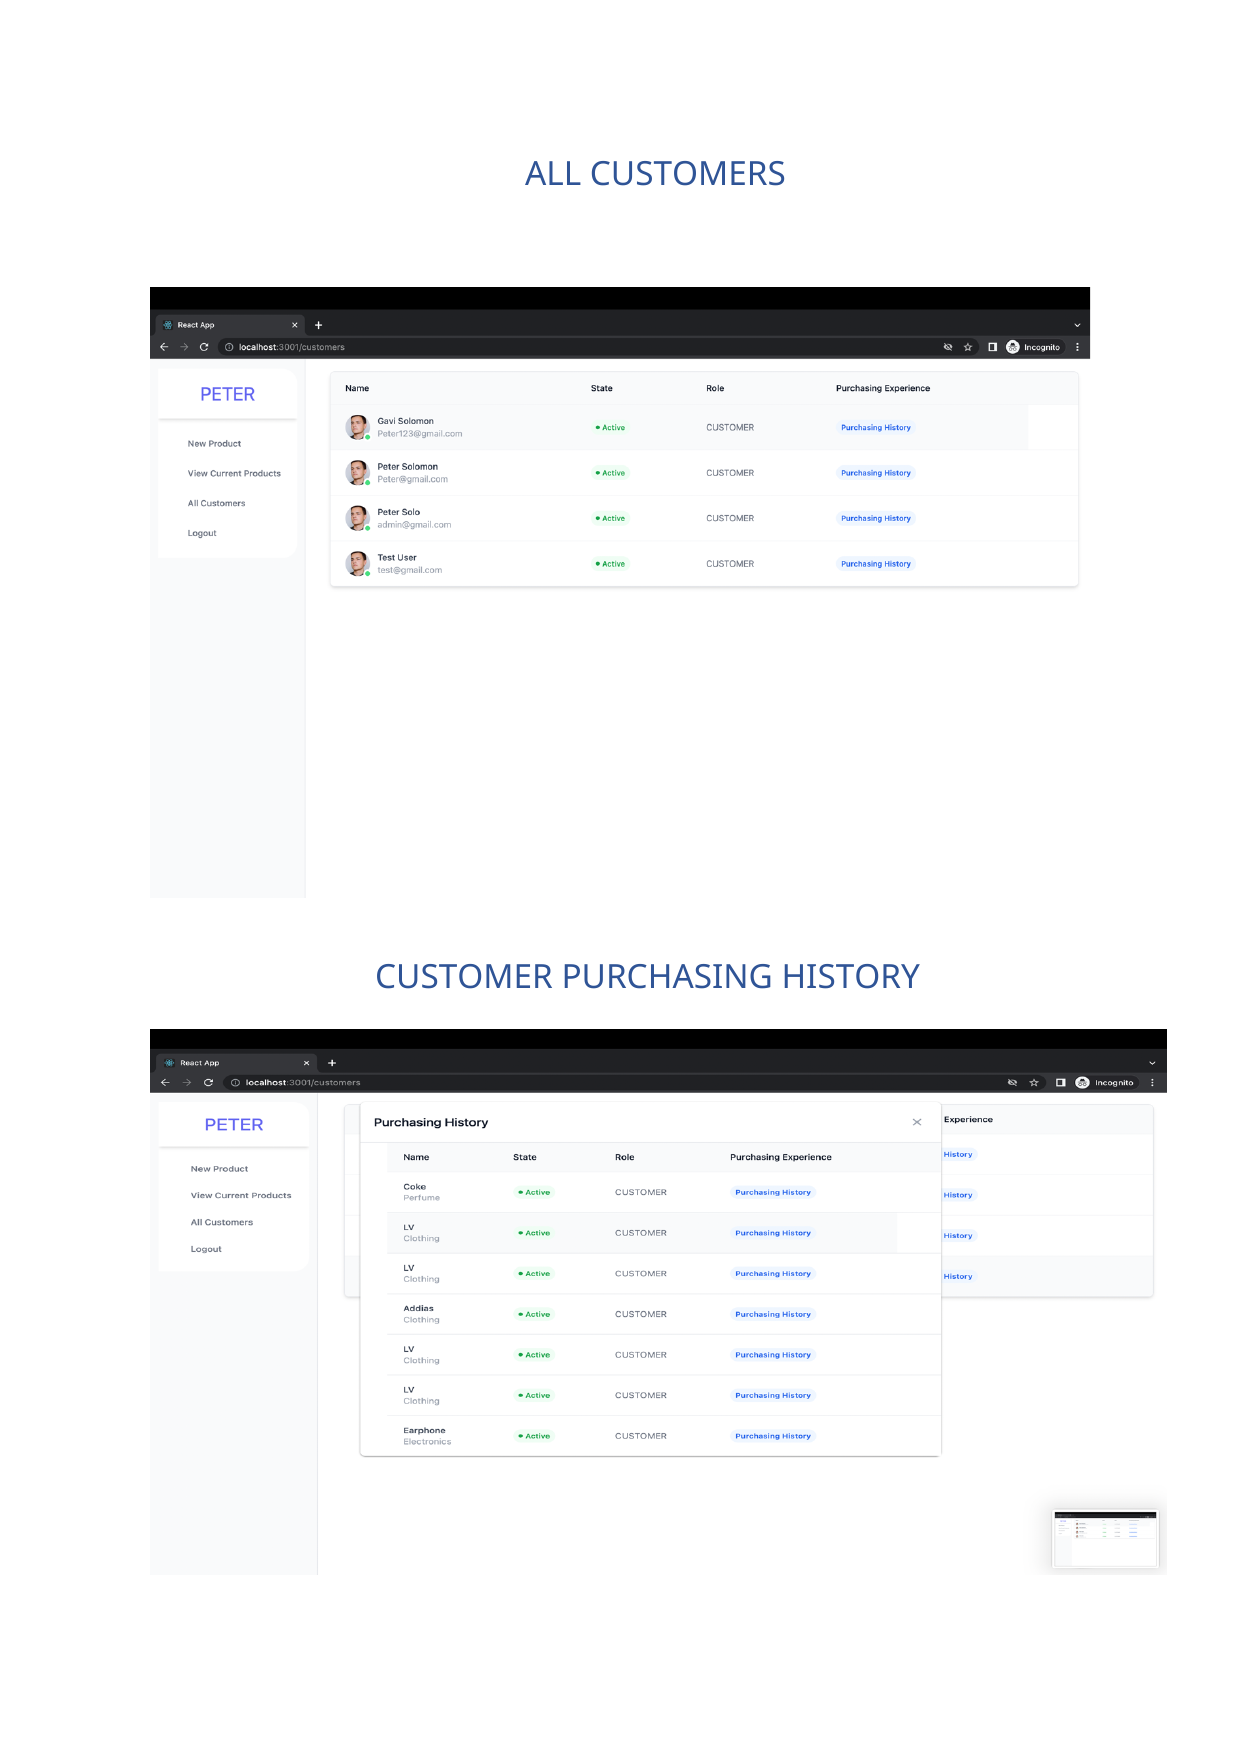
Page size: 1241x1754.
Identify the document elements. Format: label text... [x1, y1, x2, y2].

picture [150, 287, 1091, 898]
picture [150, 1029, 1167, 1575]
subtitle CUSTOMER PURCHASING HISTORY [150, 953, 1090, 998]
subtitle ALL CUSTOMERS [150, 150, 1090, 195]
